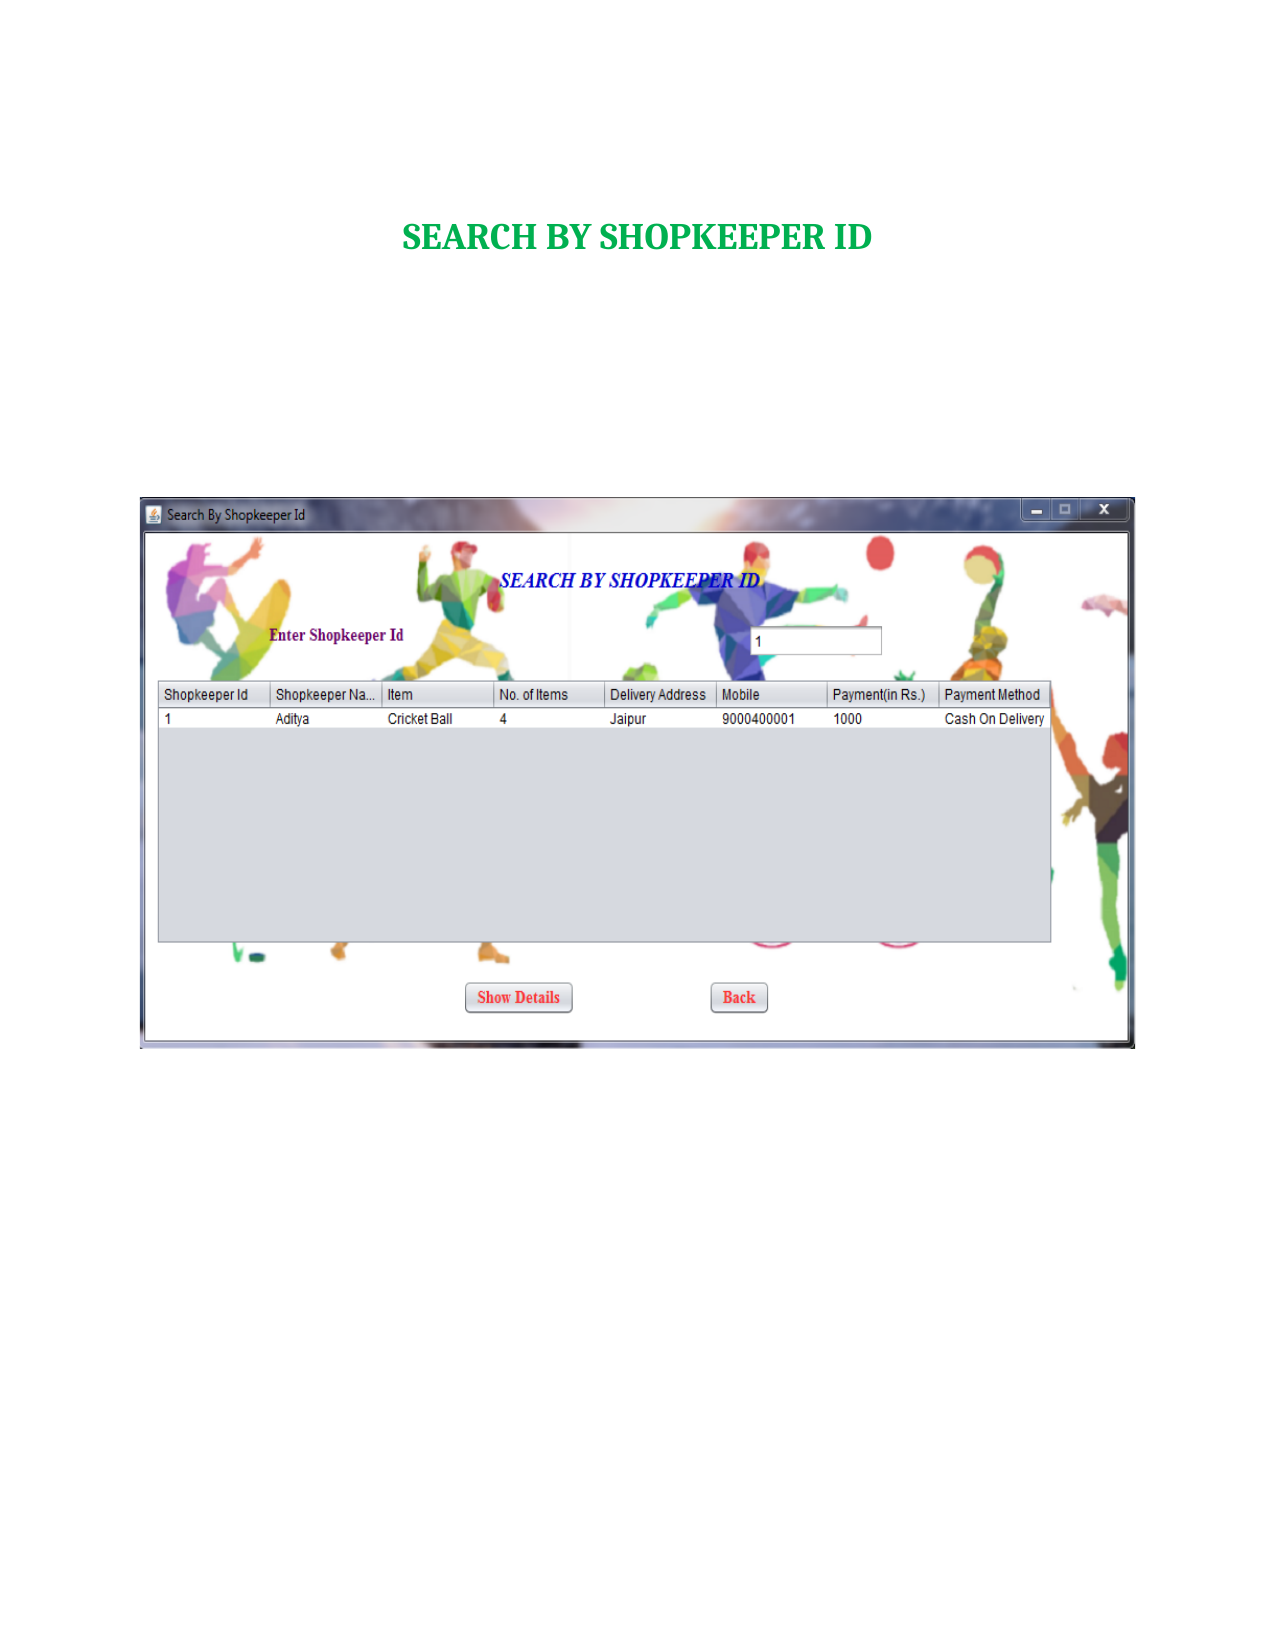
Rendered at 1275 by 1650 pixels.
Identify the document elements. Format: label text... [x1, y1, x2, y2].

text SEARCH BY SHOPKEEPER ID [75, 216, 1200, 259]
picture [139, 497, 1136, 1049]
